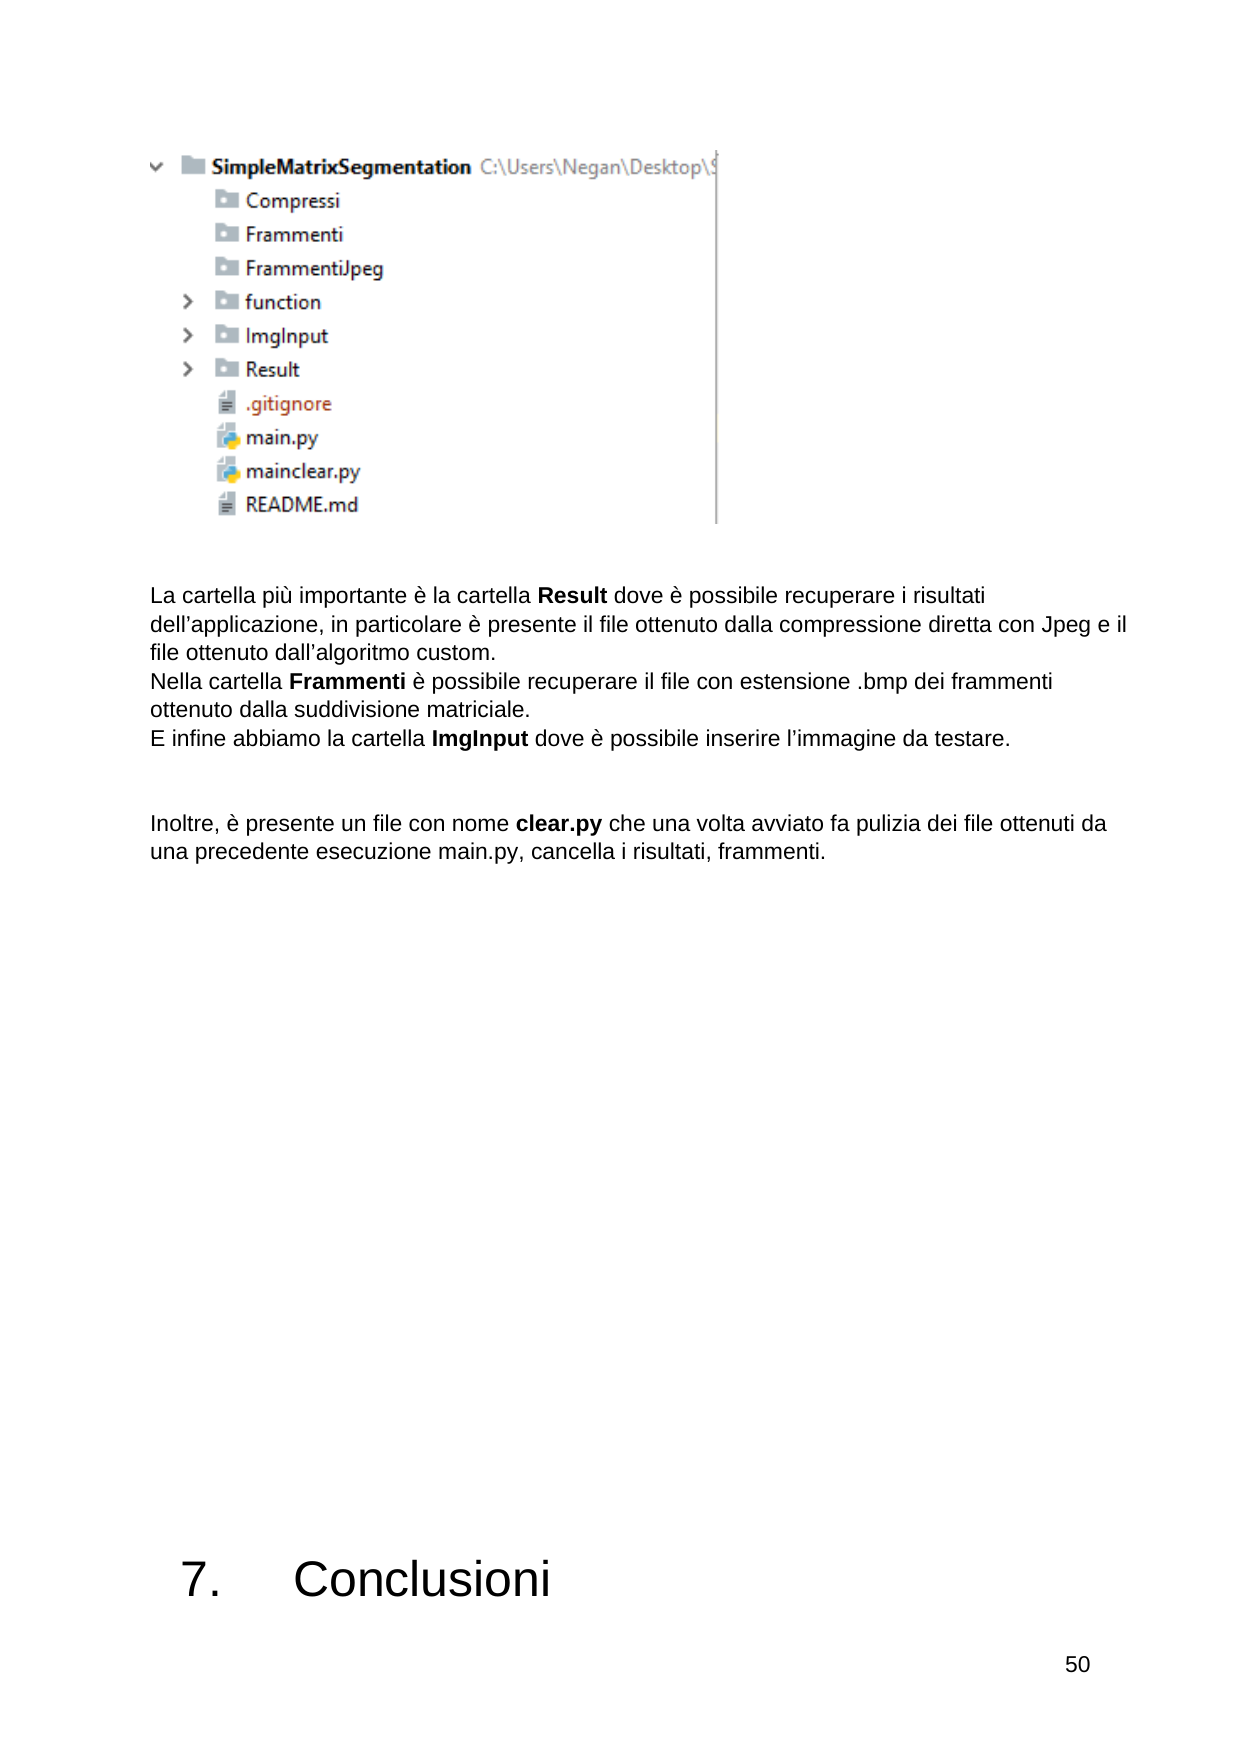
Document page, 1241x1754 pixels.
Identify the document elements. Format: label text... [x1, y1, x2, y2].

text E infine abbiamo la cartella ImgInput dove è possibile inserire l’immagine da testare. [150, 724, 1135, 751]
text Inoltre, è presente un file con nome clear.py che una volta avviato fa pulizia dei file ottenuti da una precedente esecuzione main.py, cancella i risultati, frammenti. [150, 810, 1135, 865]
text La cartella più importante è la cartella Result dove è possibile recuperare i risultati dell’applicazione, in particolare è presente il file ottenuto dalla compressione diretta con Jpeg e il file ottenuto dall’algoritmo custom. [150, 582, 1135, 666]
subtitle 7. Conclusioni [150, 1549, 1135, 1607]
picture [150, 150, 719, 524]
text Nella cartella Frammenti è possibile recuperare il file con estensione .bmp dei frammenti ottenuto dalla suddivisione matriciale. [150, 668, 1135, 722]
